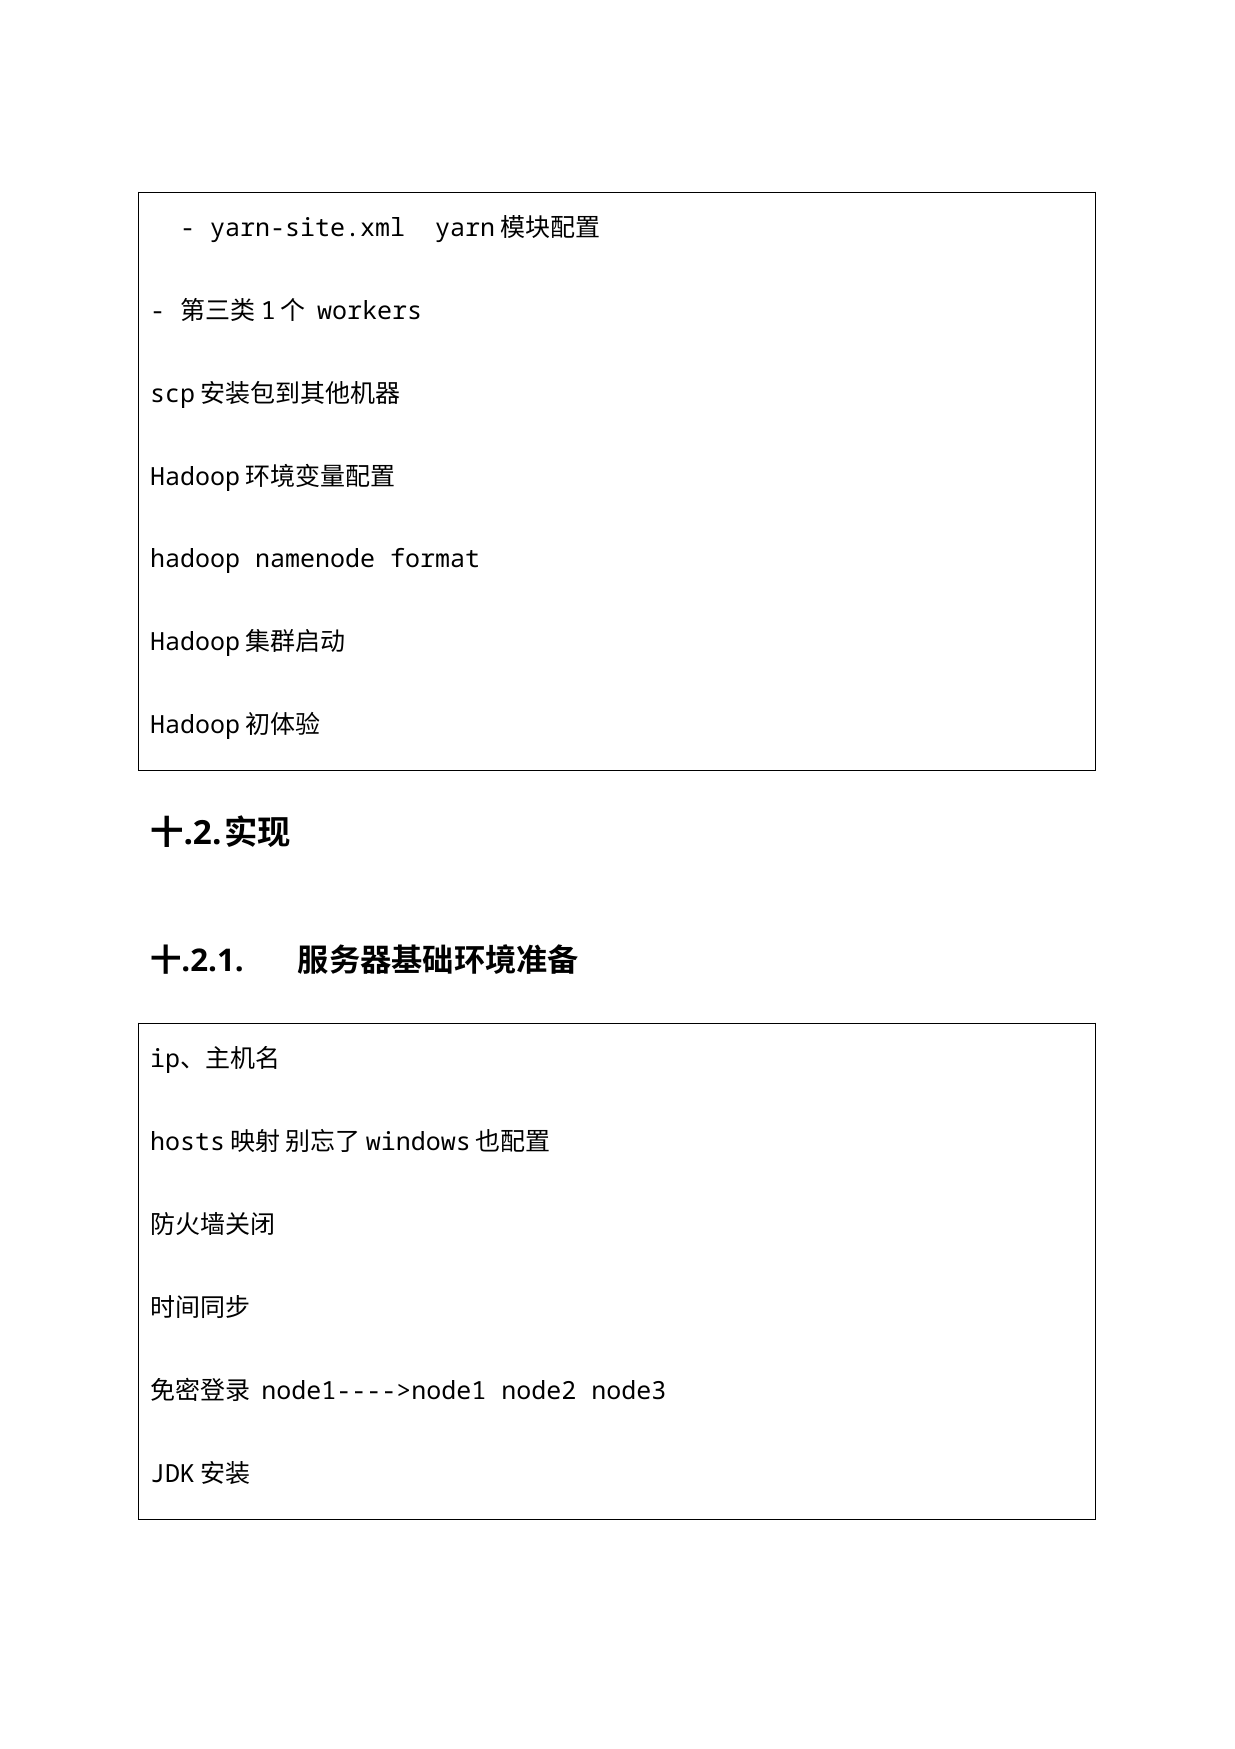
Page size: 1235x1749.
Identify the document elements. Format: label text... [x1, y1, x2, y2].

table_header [139, 193, 1095, 769]
table_header ip、主机名 hosts映射 别忘了windows也配置 防火墙关闭 时间同步 免密登录 node1---->node1 node2 node3 JDK安装 [139, 1024, 1095, 1518]
subtitle 服务器基础环境准备 [150, 925, 1084, 990]
subtitle 实现 [150, 798, 1084, 863]
